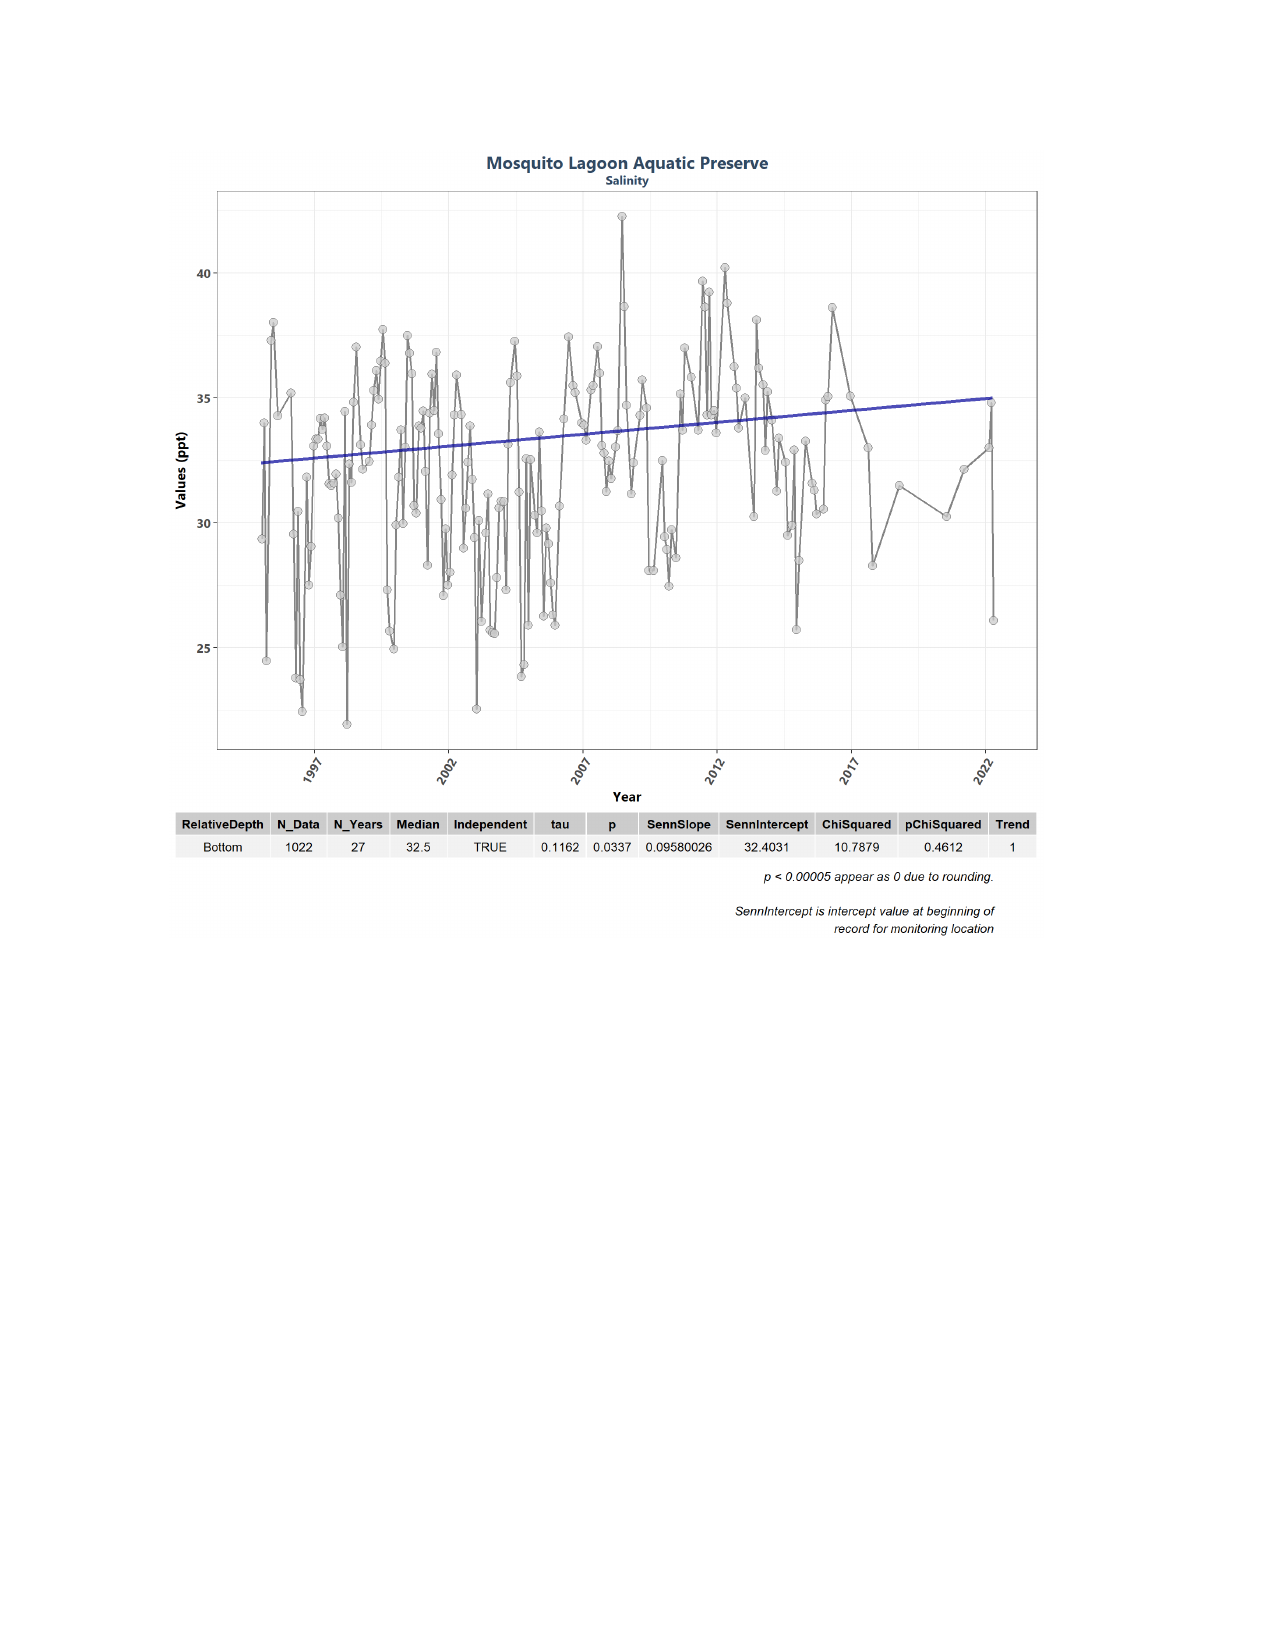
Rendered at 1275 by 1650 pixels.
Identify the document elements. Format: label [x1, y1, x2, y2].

picture [168, 150, 1044, 938]
